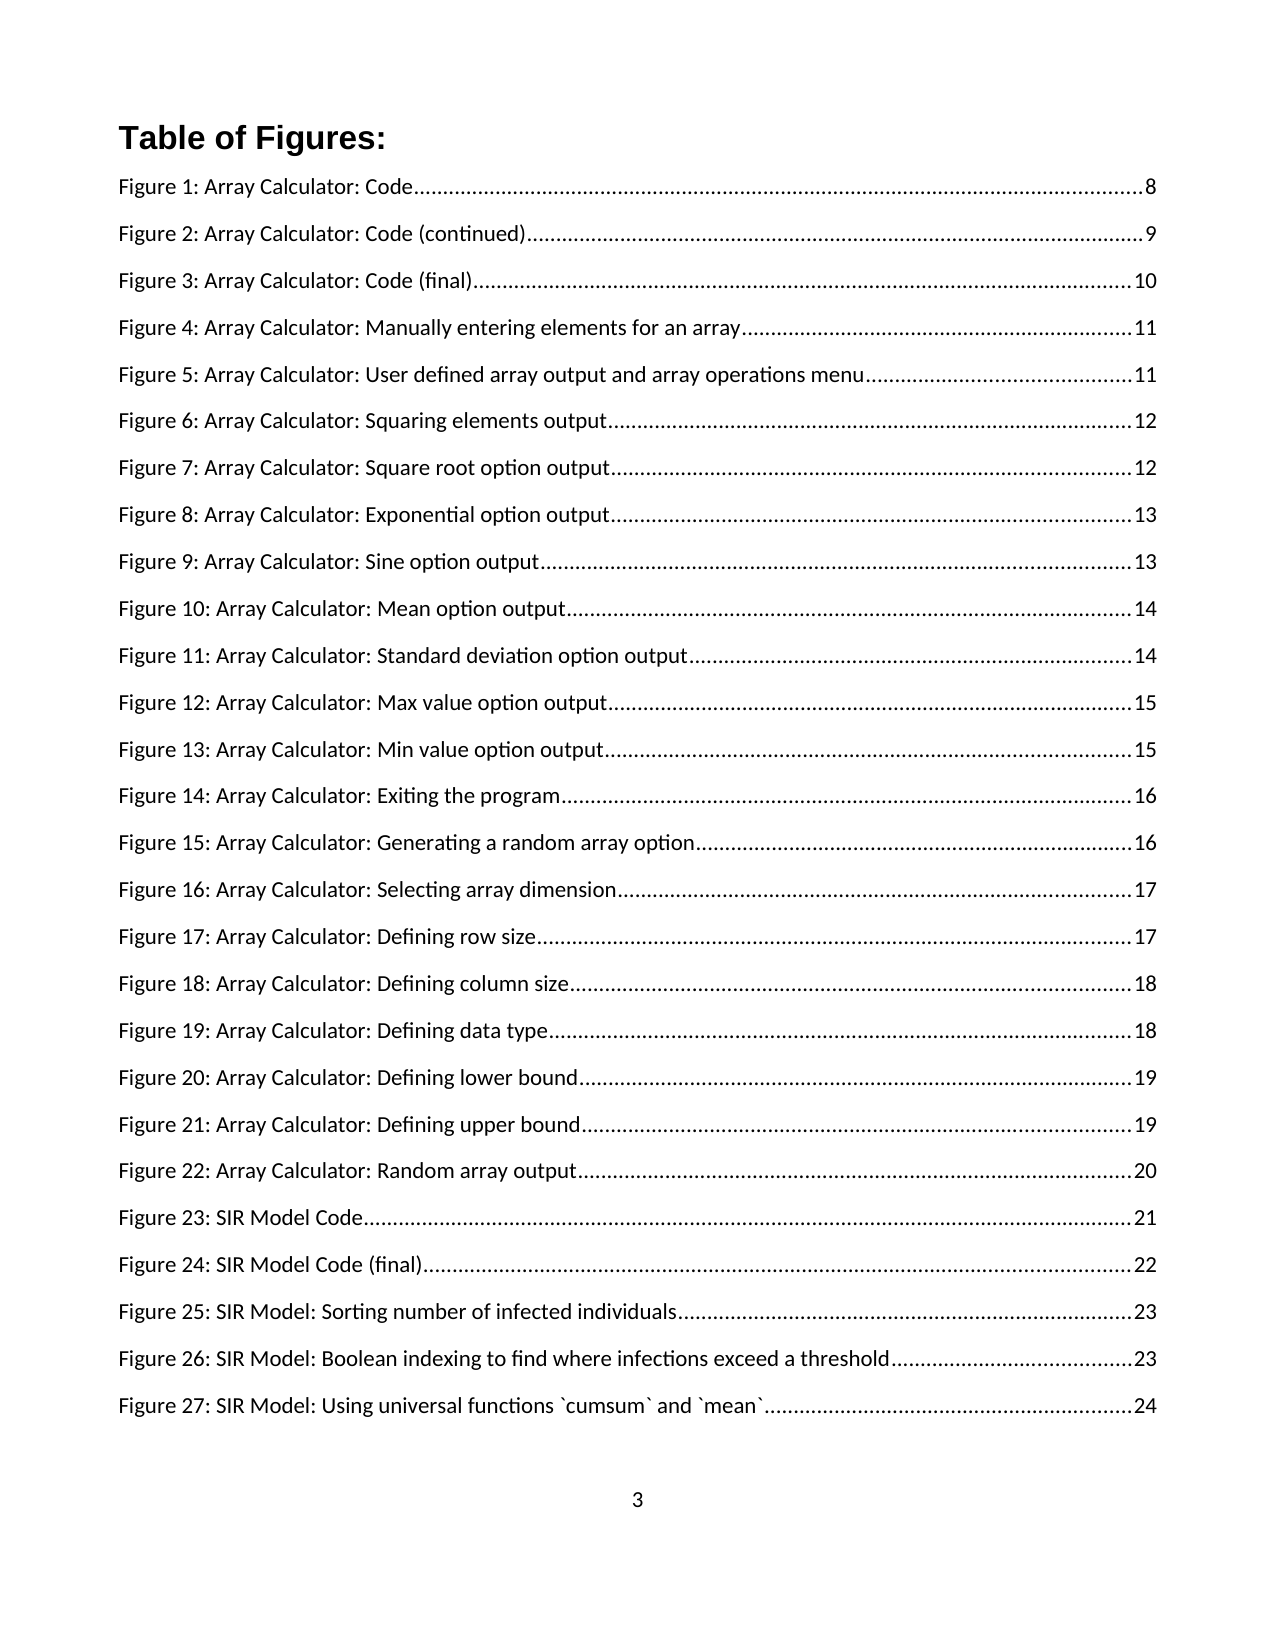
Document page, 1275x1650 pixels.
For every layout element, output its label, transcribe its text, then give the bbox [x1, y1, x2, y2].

text Figure 11: Array Calculator: Standard deviation option output 14 [118, 641, 1157, 669]
text Figure 8: Array Calculator: Exponential option output 13 [118, 500, 1157, 528]
text Figure 10: Array Calculator: Mean option output 14 [118, 594, 1157, 622]
text Figure 23: SIR Model Code 21 [118, 1203, 1157, 1232]
subtitle Table of Figures: [118, 118, 1157, 157]
text Figure 9: Array Calculator: Sine option output 13 [118, 547, 1157, 575]
text Figure 3: Array Calculator: Code (final) 10 [118, 266, 1157, 294]
text Figure 16: Array Calculator: Selecting array dimension 17 [118, 875, 1157, 903]
text Figure 17: Array Calculator: Defining row size 17 [118, 922, 1157, 950]
text Figure 26: SIR Model: Boolean indexing to find where infections exceed a threshold 23 [118, 1344, 1157, 1372]
text Figure 13: Array Calculator: Min value option output 15 [118, 735, 1157, 763]
text Figure 6: Array Calculator: Squaring elements output 12 [118, 407, 1157, 435]
text Figure 5: Array Calculator: User defined array output and array operations menu 11 [118, 360, 1157, 388]
text Figure 4: Array Calculator: Manually entering elements for an array 11 [118, 313, 1157, 341]
text Figure 21: Array Calculator: Defining upper bound 19 [118, 1110, 1157, 1138]
text Figure 7: Array Calculator: Square root option output 12 [118, 453, 1157, 482]
text Figure 27: SIR Model: Using universal functions `cumsum` and `mean` 24 [118, 1391, 1157, 1419]
text Figure 2: Array Calculator: Code (continued) 9 [118, 219, 1157, 247]
text Figure 19: Array Calculator: Defining data type 18 [118, 1016, 1157, 1044]
text Figure 24: SIR Model Code (final) 22 [118, 1250, 1157, 1278]
text Figure 25: SIR Model: Sorting number of infected individuals 23 [118, 1297, 1157, 1325]
text Figure 22: Array Calculator: Random array output 20 [118, 1157, 1157, 1185]
text Figure 12: Array Calculator: Max value option output 15 [118, 688, 1157, 716]
text Figure 1: Array Calculator: Code 8 [118, 172, 1157, 200]
text Figure 18: Array Calculator: Defining column size 18 [118, 969, 1157, 997]
text Figure 20: Array Calculator: Defining lower bound 19 [118, 1063, 1157, 1091]
text Figure 14: Array Calculator: Exiting the program 16 [118, 782, 1157, 810]
text Figure 15: Array Calculator: Generating a random array option 16 [118, 828, 1157, 857]
